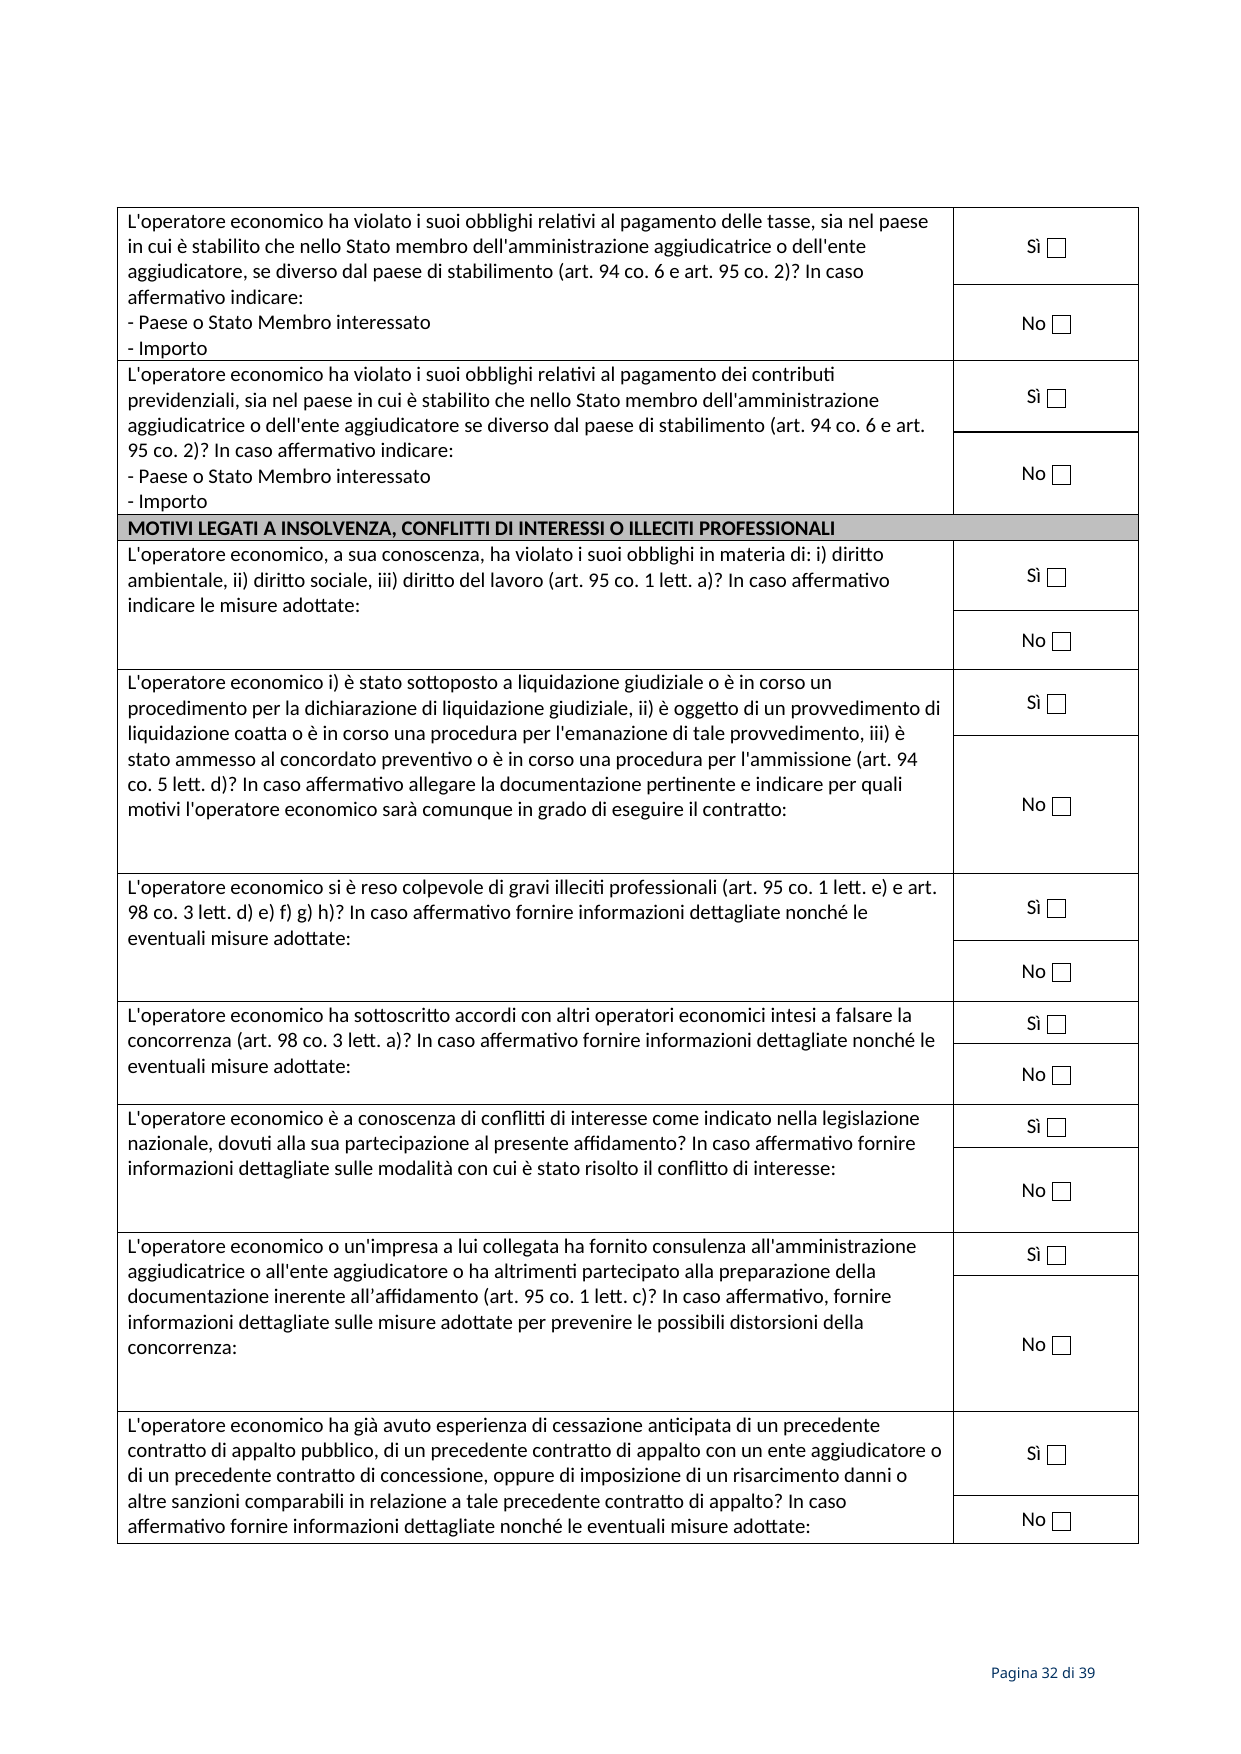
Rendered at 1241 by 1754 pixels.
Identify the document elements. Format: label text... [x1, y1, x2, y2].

table_cell Sì [954, 541, 1138, 609]
table_cell No [954, 1276, 1138, 1411]
table_cell L'operatore economico i) è stato sottoposto a liquidazione giudiziale o è in corso un procedimento per la dichiarazione di liquidazione giudiziale, ii) è oggetto di un provvedimento di liquidazione coatta o è in corso una procedura per l'emanazione di tale provvedimento, iii) è stato ammesso al concordato preventivo o è in corso una procedura per l'ammissione (art. 94 co. 5 lett. d)? In caso affermativo allegare la documentazione pertinente e indicare per quali motivi l'operatore economico sarà comunque in grado di eseguire il contratto: [118, 670, 953, 873]
table_cell Sì [954, 670, 1138, 735]
table_cell Sì [954, 1233, 1138, 1275]
table_cell L'operatore economico è a conoscenza di conflitti di interesse come indicato nella legislazione nazionale, dovuti alla sua partecipazione al presente affidamento? In caso affermativo fornire informazioni dettagliate sulle modalità con cui è stato risolto il conflitto di interesse: [118, 1105, 953, 1232]
table_cell L'operatore economico ha violato i suoi obblighi relativi al pagamento delle tasse, sia nel paese in cui è stabilito che nello Stato membro dell'amministrazione aggiudicatrice o dell'ente aggiudicatore, se diverso dal paese di stabilimento (art. 94 co. 6 e art. 95 co. 2)? In caso affermativo indicare: - Paese o Stato Membro interessato - Importo [118, 208, 953, 360]
table_cell No [954, 1496, 1138, 1543]
table_cell Sì [954, 1412, 1138, 1494]
table_cell No [954, 285, 1138, 360]
table_cell Sì [954, 208, 1138, 284]
table_cell Sì [954, 874, 1138, 939]
table_cell No [954, 1044, 1138, 1104]
table_cell No [954, 736, 1138, 873]
table_cell Sì [954, 1105, 1138, 1147]
table_cell L'operatore economico, a sua conoscenza, ha violato i suoi obblighi in materia di: i) diritto ambientale, ii) diritto sociale, iii) diritto del lavoro (art. 95 co. 1 lett. a)? In caso affermativo indicare le misure adottate: [118, 541, 953, 668]
table_cell L'operatore economico ha già avuto esperienza di cessazione anticipata di un precedente contratto di appalto pubblico, di un precedente contratto di appalto con un ente aggiudicatore o di un precedente contratto di concessione, oppure di imposizione di un risarcimento danni o altre sanzioni comparabili in relazione a tale precedente contratto di appalto? In caso affermativo fornire informazioni dettagliate nonché le eventuali misure adottate: [118, 1412, 953, 1543]
table_cell No [954, 433, 1138, 514]
table_cell L'operatore economico si è reso colpevole di gravi illeciti professionali (art. 95 co. 1 lett. e) e art. 98 co. 3 lett. d) e) f) g) h)? In caso affermativo fornire informazioni dettagliate nonché le eventuali misure adottate: [118, 874, 953, 1001]
table_cell L'operatore economico ha violato i suoi obblighi relativi al pagamento dei contributi previdenziali, sia nel paese in cui è stabilito che nello Stato membro dell'amministrazione aggiudicatrice o dell'ente aggiudicatore se diverso dal paese di stabilimento (art. 94 co. 6 e art. 95 co. 2)? In caso affermativo indicare: - Paese o Stato Membro interessato - Importo [118, 361, 953, 514]
table_cell MOTIVI LEGATI A INSOLVENZA, CONFLITTI DI INTERESSI O ILLECITI PROFESSIONALI [118, 515, 1138, 540]
table_cell L'operatore economico o un'impresa a lui collegata ha fornito consulenza all'amministrazione aggiudicatrice o all'ente aggiudicatore o ha altrimenti partecipato alla preparazione della documentazione inerente all’affidamento (art. 95 co. 1 lett. c)? In caso affermativo, fornire informazioni dettagliate sulle misure adottate per prevenire le possibili distorsioni della concorrenza: [118, 1233, 953, 1411]
table_cell No [954, 1148, 1138, 1232]
table_cell No [954, 941, 1138, 1001]
table_cell Sì [954, 1002, 1138, 1043]
table_cell No [954, 611, 1138, 668]
table_cell L'operatore economico ha sottoscritto accordi con altri operatori economici intesi a falsare la concorrenza (art. 98 co. 3 lett. a)? In caso affermativo fornire informazioni dettagliate nonché le eventuali misure adottate: [118, 1002, 953, 1104]
table_cell Sì [954, 361, 1138, 431]
